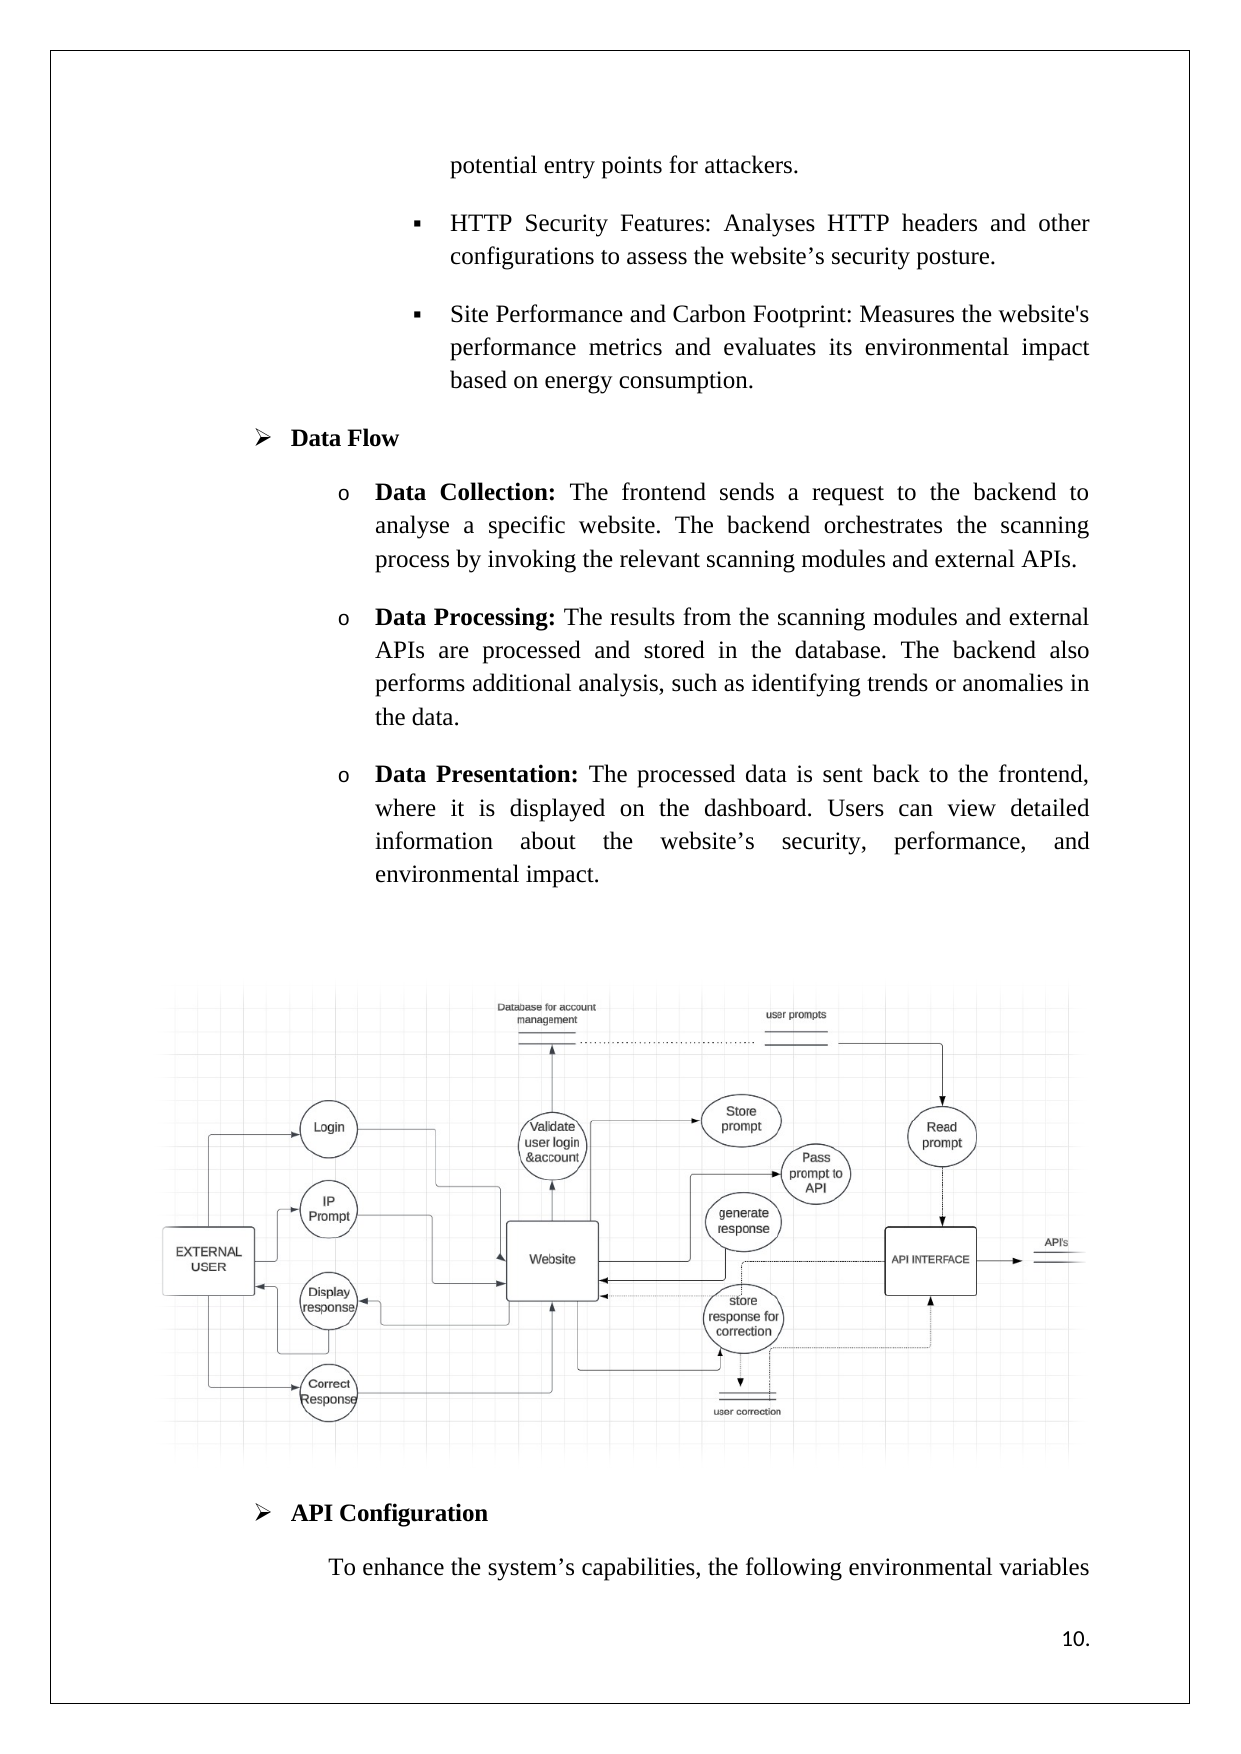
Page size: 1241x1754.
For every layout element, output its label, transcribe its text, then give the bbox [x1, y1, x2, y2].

list Data Presentation: The processed data is sent back to the frontend, where it is displayed on the dashboard. Users can view detailed information about the website’s security, performance, and environmental impact. [337, 759, 1090, 888]
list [412, 150, 1090, 179]
picture [180, 1005, 1062, 1442]
subtitle API Configuration [253, 1498, 1090, 1527]
subtitle Data Flow [253, 423, 1090, 452]
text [328, 1552, 1090, 1580]
list HTTP Security Features: Analyses HTTP headers and other configurations to assess the website’s security posture. [412, 208, 1090, 270]
list Site Performance and Carbon Footprint: Measures the website's performance metrics and evaluates its environmental impact based on energy consumption. [412, 299, 1090, 394]
list Data Processing: The results from the scanning modules and external APIs are processed and stored in the database. The backend also performs additional analysis, such as identifying trends or anomalies in the data. [337, 602, 1090, 730]
list Data Collection: The frontend sends a request to the backend to analyse a specific website. The backend orchestrates the scanning process by invoking the relevant scanning modules and external APIs. [337, 477, 1090, 572]
